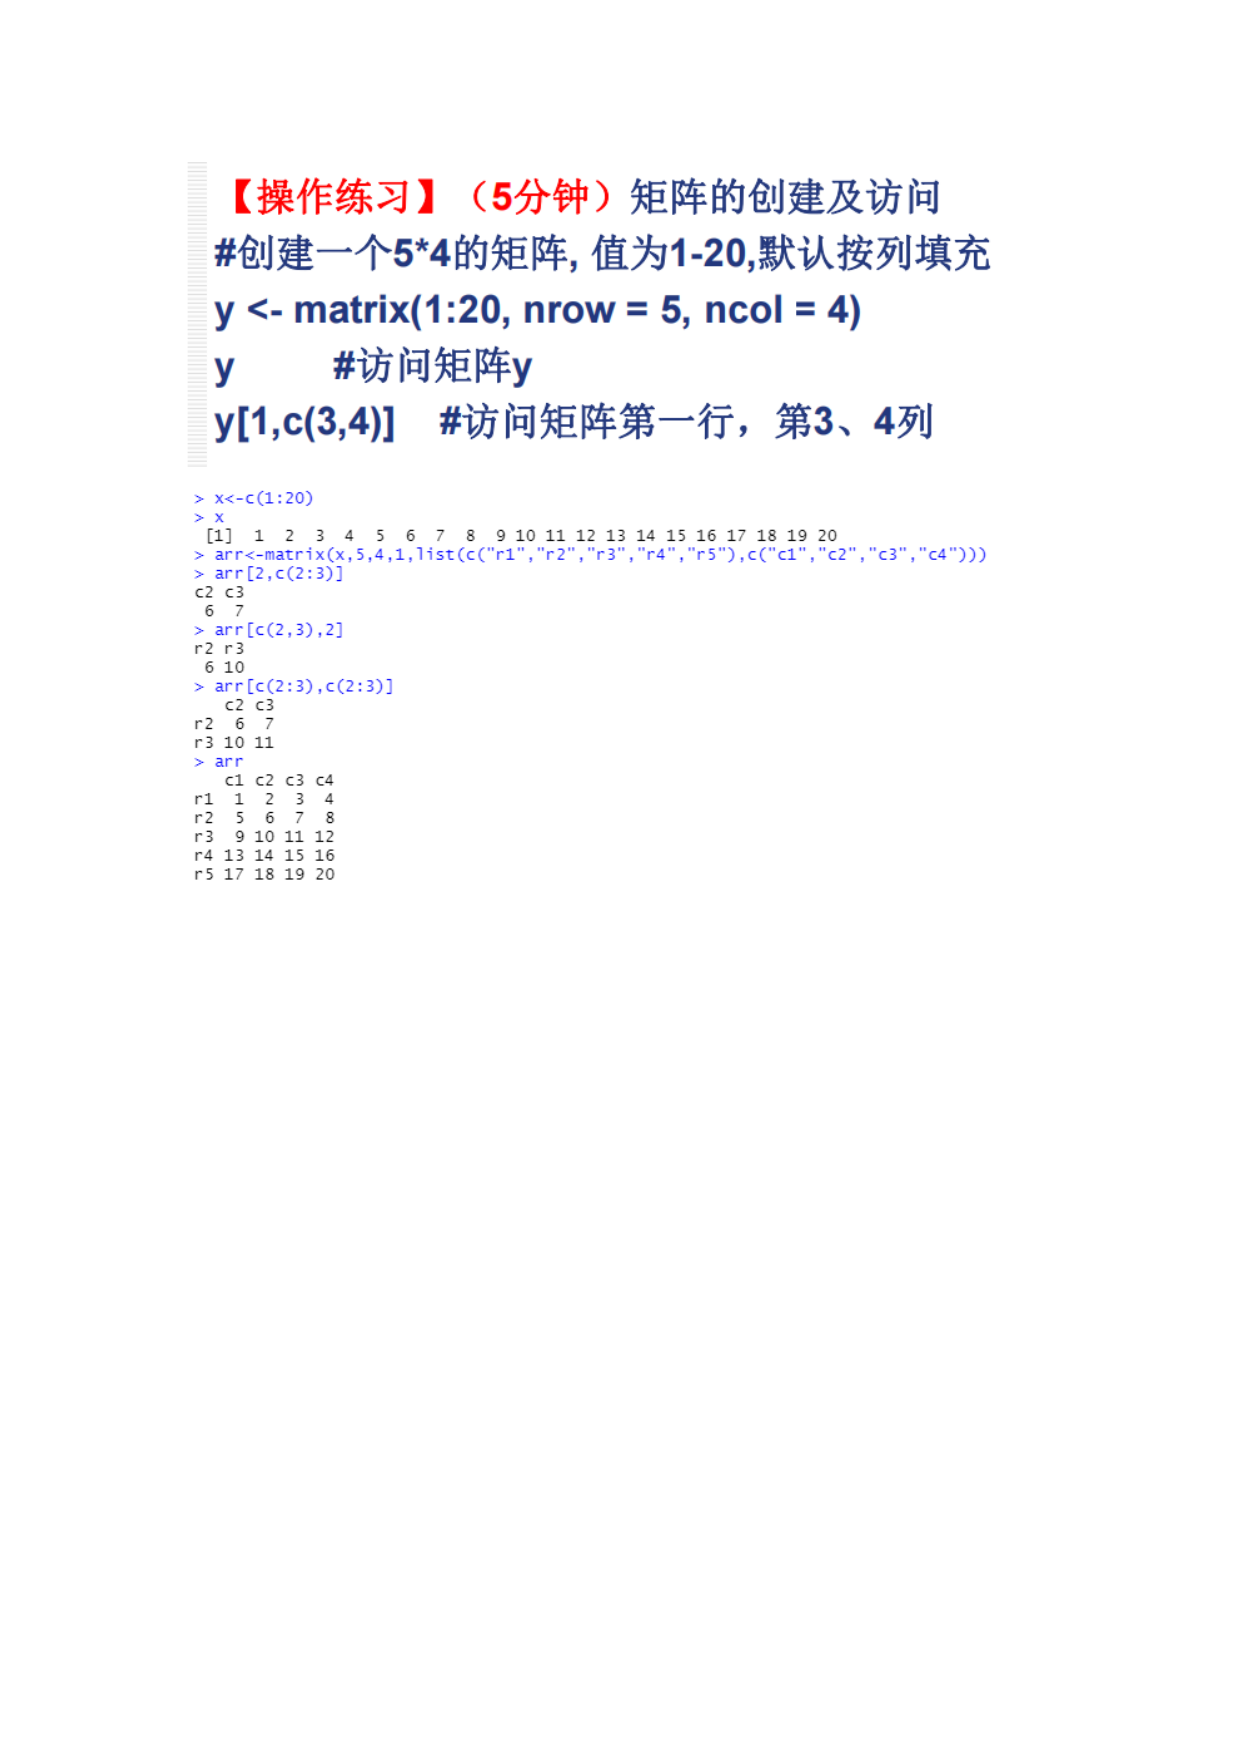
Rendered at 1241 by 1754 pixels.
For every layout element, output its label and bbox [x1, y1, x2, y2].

picture [187, 162, 999, 467]
picture [187, 487, 1009, 886]
